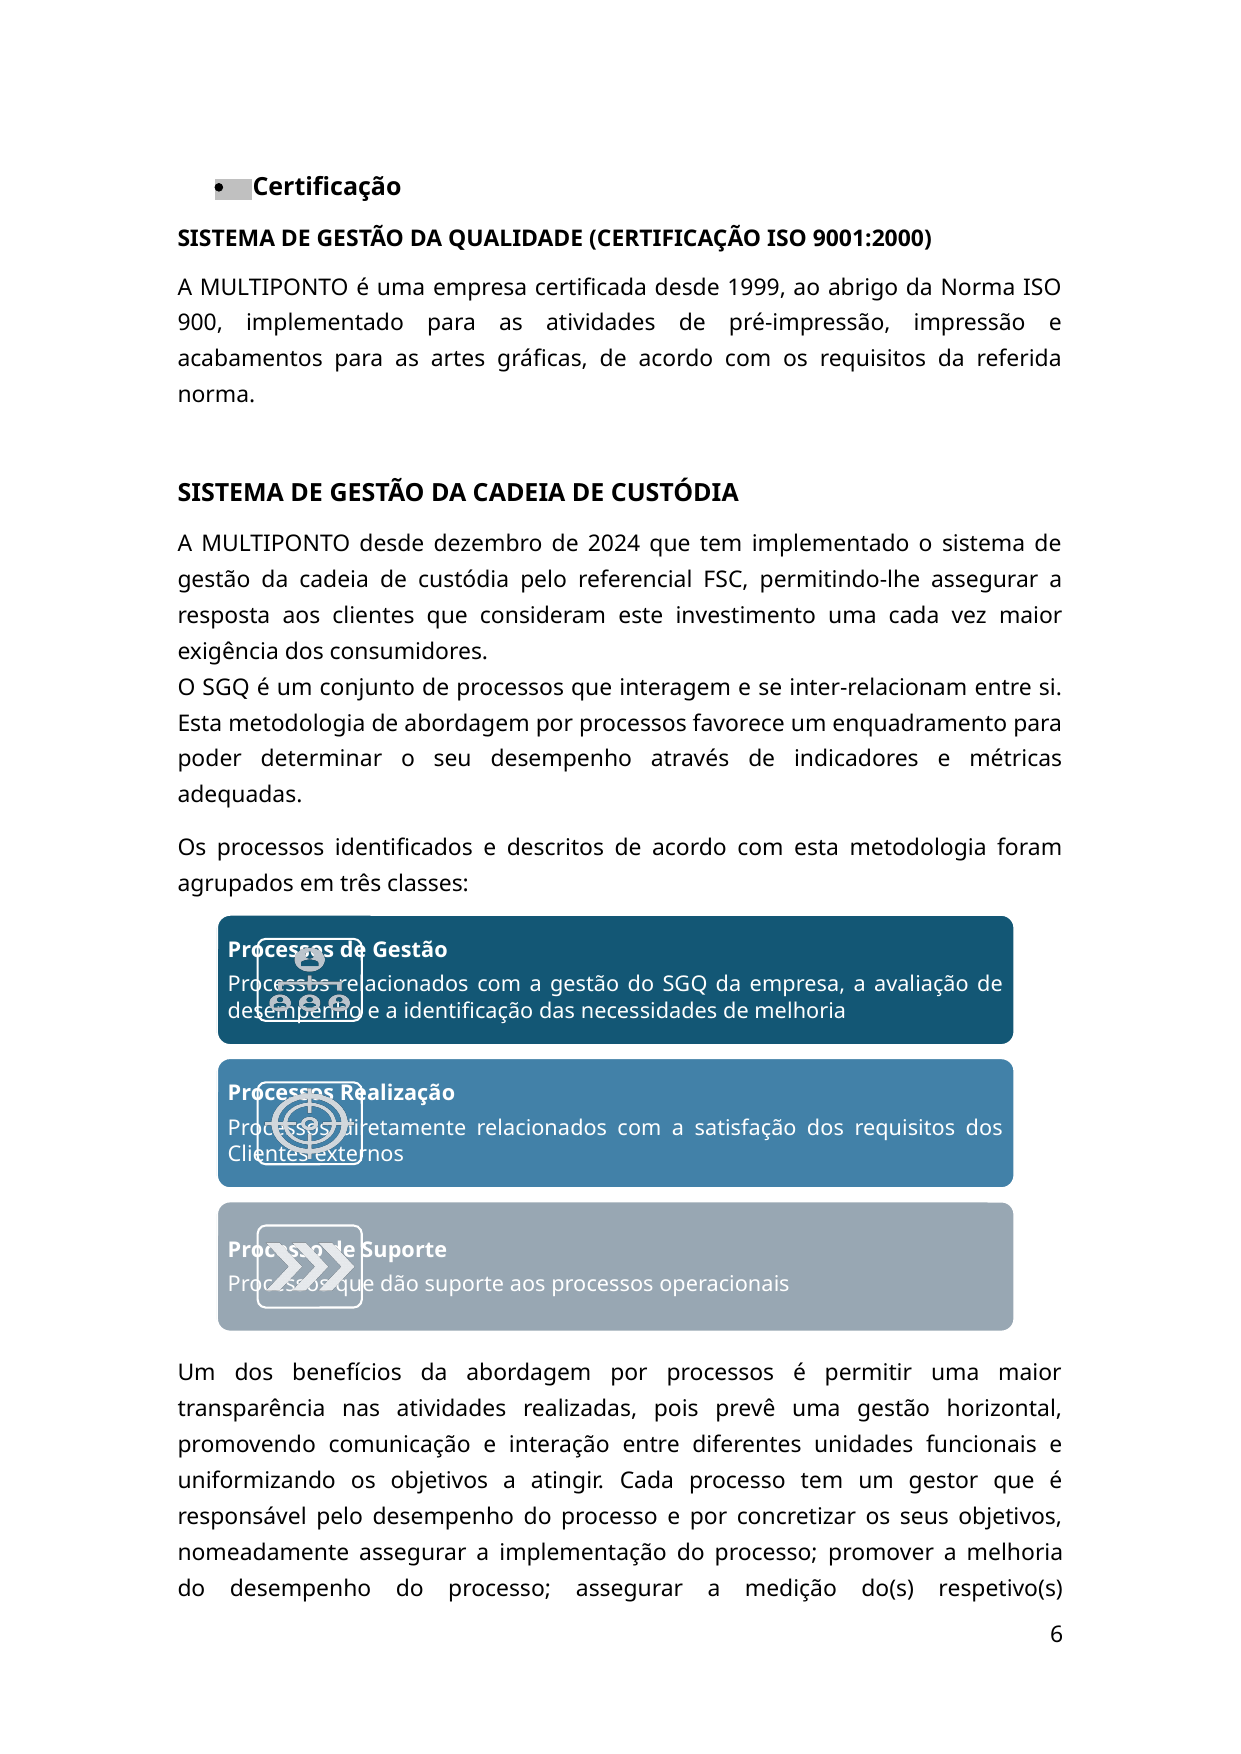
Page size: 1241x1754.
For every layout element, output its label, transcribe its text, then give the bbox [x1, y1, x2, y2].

picture [259, 940, 360, 1019]
text SISTEMA DE GESTÃO DA CADEIA DE CUSTÓDIA [177, 475, 1063, 509]
text Os processos identificados e descritos de acordo com esta metodologia foram agrupados em três classes: [177, 831, 1063, 898]
picture [259, 1084, 360, 1163]
text O SGQ é um conjunto de processos que interagem e se inter-relacionam entre si. Esta metodologia de abordagem por processos favorece um enquadramento para poder determinar o seu desempenho através de indicadores e métricas adequadas. [177, 671, 1063, 809]
picture [259, 1227, 360, 1306]
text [177, 964, 1063, 1603]
text A MULTIPONTO é uma empresa certificada desde 1999, ao abrigo da Norma ISO 900, implementado para as atividades de pré-impressão, impressão e acabamentos para as artes gráficas, de acordo com os requisitos da referida norma. [177, 270, 1063, 409]
text SISTEMA DE GESTÃO DA QUALIDADE (CERTIFICAÇÃO ISO 9001:2000) [177, 222, 1063, 253]
text A MULTIPONTO desde dezembro de 2024 que tem implementado o sistema de gestão da cadeia de custódia pelo referencial FSC, permitindo-lhe assegurar a resposta aos clientes que consideram este investimento uma cada vez maior exigência dos consumidores. [177, 527, 1063, 666]
list Certificação [215, 168, 1063, 203]
